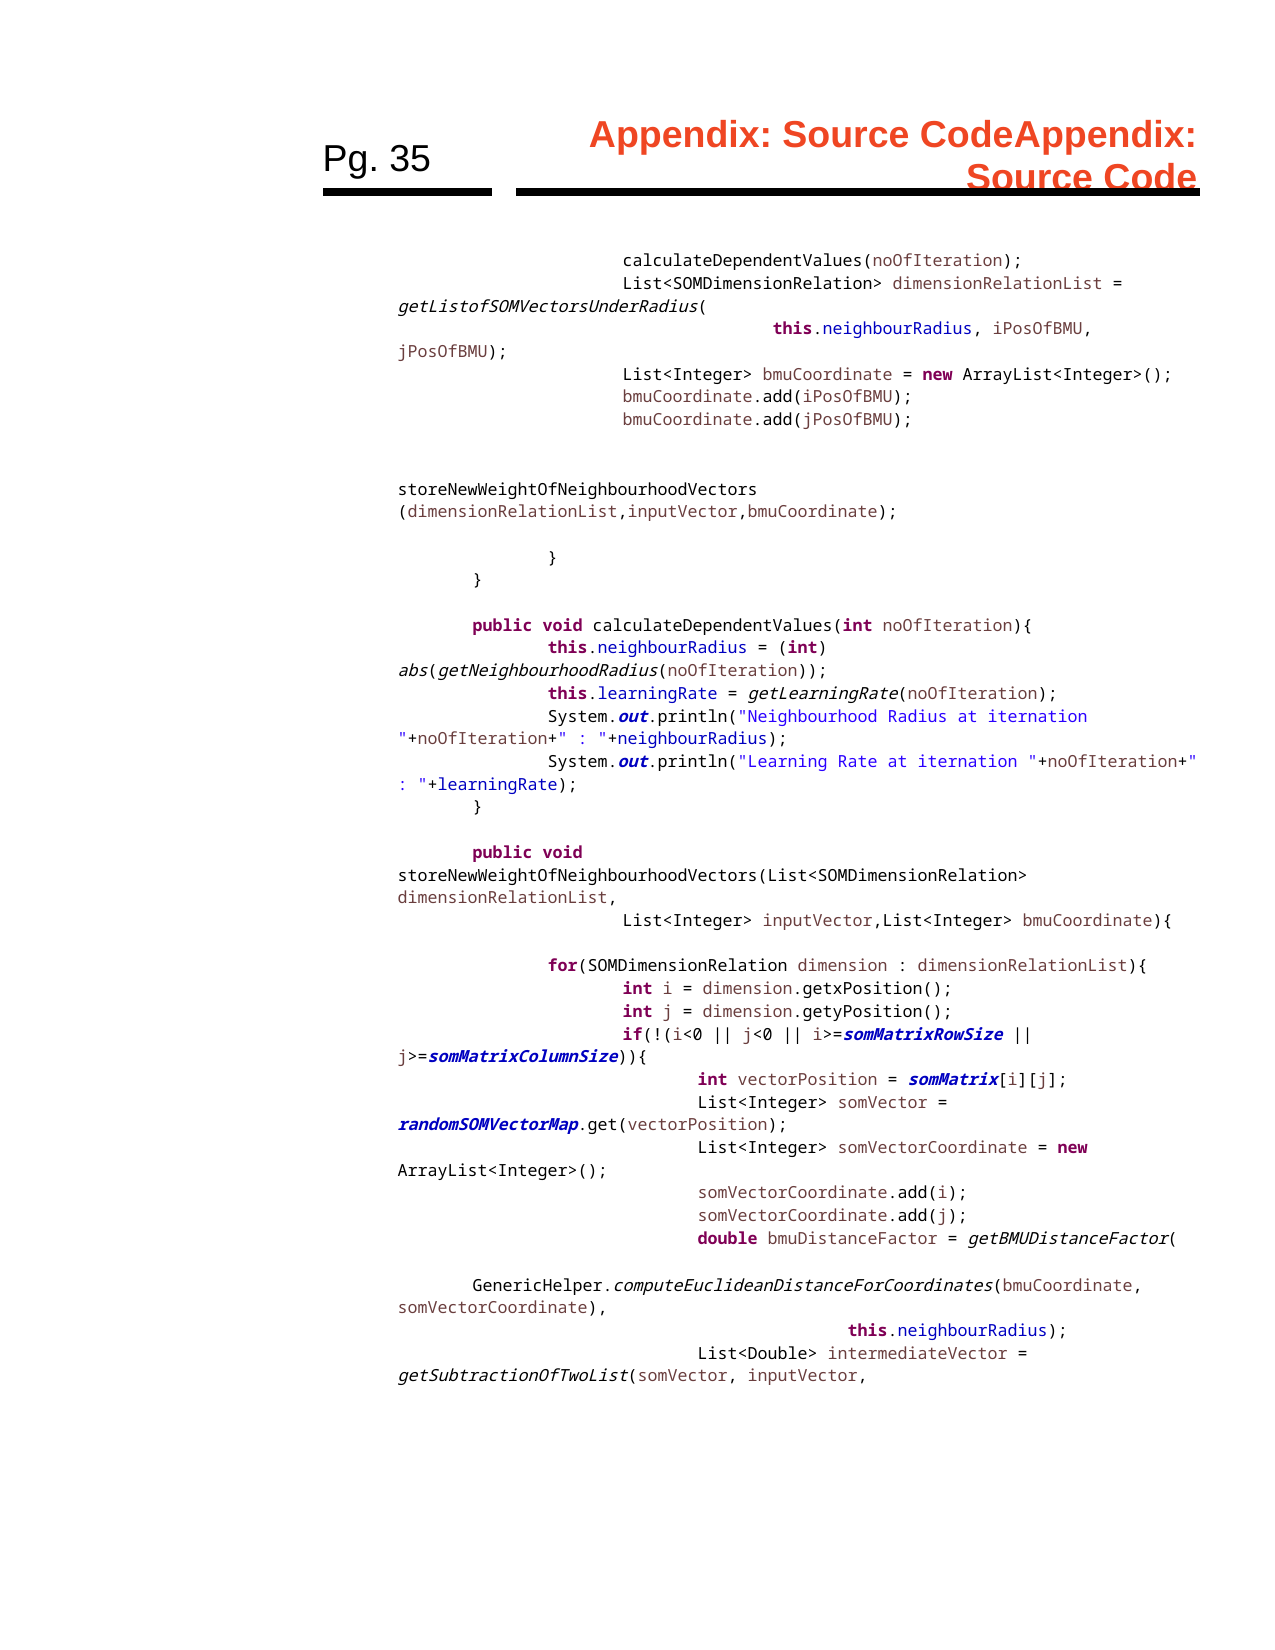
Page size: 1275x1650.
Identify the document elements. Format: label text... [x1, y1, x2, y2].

text } [397, 568, 1200, 591]
text bmuCoordinate.add(jPosOfBMU); [397, 408, 1200, 430]
text this.neighbourRadius = (int) abs(getNeighbourhoodRadius(noOfIteration)); [397, 636, 1200, 681]
text List<Integer> somVectorCoordinate = new ArrayList<Integer>(); [397, 1136, 1200, 1181]
text int vectorPosition = somMatrix[i][j]; [397, 1067, 1200, 1090]
text } [397, 545, 1200, 568]
text List<Integer> somVector = randomSOMVectorMap.get(vectorPosition); [397, 1090, 1200, 1136]
text public void storeNewWeightOfNeighbourhoodVectors(List<SOMDimensionRelation> dimensionRelationList, [397, 840, 1200, 908]
text storeNewWeightOfNeighbourhoodVectors(dimensionRelationList,inputVector,bmuCoordinate); [397, 430, 1200, 522]
text double bmuDistanceFactor = getBMUDistanceFactor( [397, 1226, 1200, 1249]
text this.neighbourRadius, iPosOfBMU, jPosOfBMU); [397, 317, 1200, 362]
text GenericHelper.computeEuclideanDistanceForCoordinates(bmuCoordinate, somVectorCoordinate), [397, 1249, 1200, 1318]
text } [397, 795, 1200, 818]
text List<Integer> inputVector,List<Integer> bmuCoordinate){ [397, 908, 1200, 931]
text System.out.println("Learning Rate at iternation "+noOfIteration+" : "+learningRate); [397, 749, 1200, 795]
text if(!(i<0 || j<0 || i>=somMatrixRowSize || j>=somMatrixColumnSize)){ [397, 1022, 1200, 1067]
text int j = dimension.getyPosition(); [397, 999, 1200, 1022]
text List<Integer> bmuCoordinate = new ArrayList<Integer>(); [397, 362, 1200, 385]
text List<Double> intermediateVector = getSubtractionOfTwoList(somVector, inputVector, [397, 1341, 1200, 1387]
text List<SOMDimensionRelation> dimensionRelationList = getListofSOMVectorsUnderRadius( [397, 271, 1200, 317]
text public void calculateDependentValues(int noOfIteration){ [397, 613, 1200, 636]
text somVectorCoordinate.add(i); [397, 1181, 1200, 1204]
text somVectorCoordinate.add(j); [397, 1204, 1200, 1226]
text for(SOMDimensionRelation dimension : dimensionRelationList){ [397, 954, 1200, 977]
text bmuCoordinate.add(iPosOfBMU); [397, 385, 1200, 408]
text calculateDependentValues(noOfIteration); [397, 249, 1200, 271]
text System.out.println("Neighbourhood Radius at iternation "+noOfIteration+" : "+neighbourRadius); [397, 704, 1200, 749]
text int i = dimension.getxPosition(); [397, 977, 1200, 999]
text this.learningRate = getLearningRate(noOfIteration); [397, 681, 1200, 704]
text this.neighbourRadius); [397, 1318, 1200, 1341]
